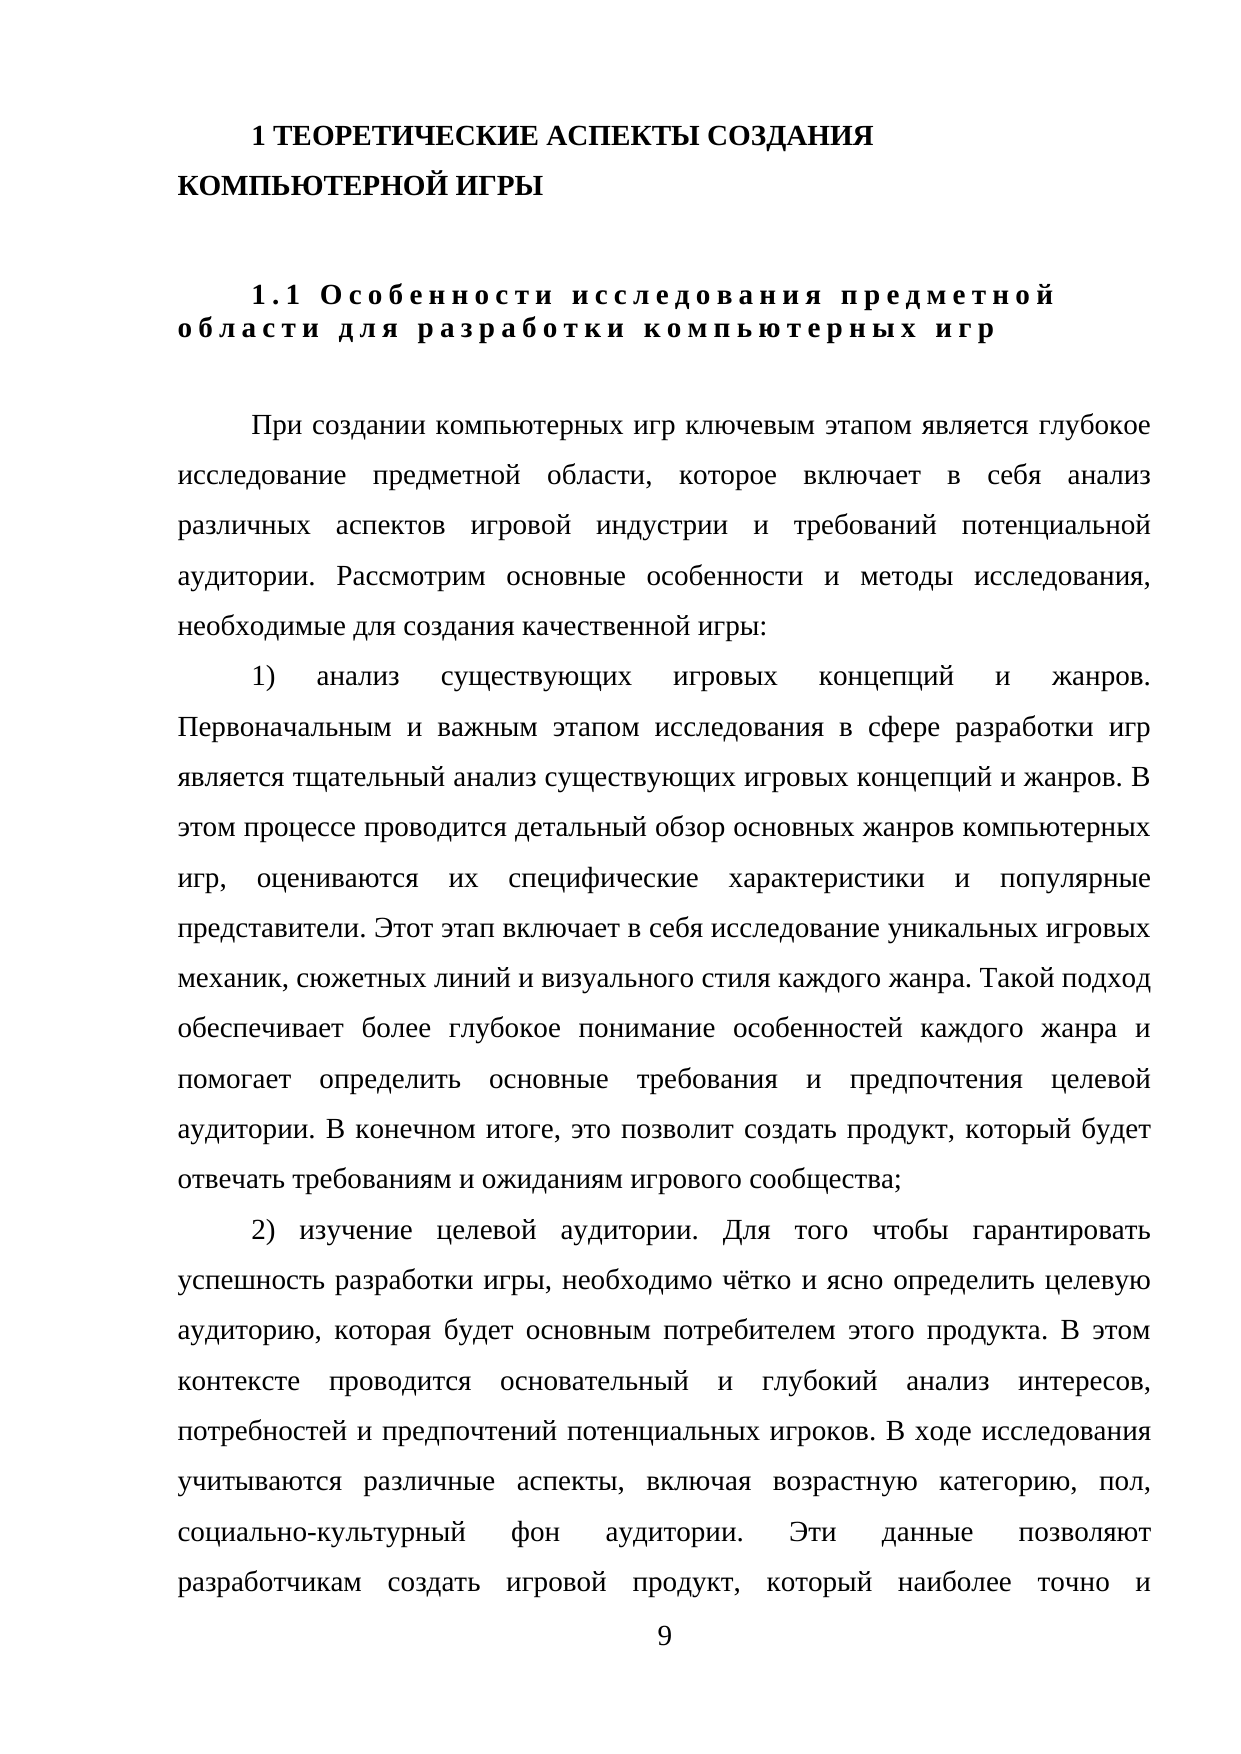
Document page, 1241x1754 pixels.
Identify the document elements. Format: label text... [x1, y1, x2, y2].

subtitle 1 Теоретические аспекты создания компьютерной игры [177, 118, 1152, 202]
text При создании компьютерных игр ключевым этапом является глубокое исследование предметной области, которое включает в себя анализ различных аспектов игровой индустрии и требований потенциальной аудитории. Рассмотрим основные особенности и методы исследования, необходимые для создания качественной игры: [177, 407, 1152, 642]
subtitle 1.1 Особенности исследования предметной области для разработки компьютерных игр [177, 277, 1152, 344]
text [177, 1212, 1152, 1598]
text 1) анализ существующих игровых концепций и жанров. Первоначальным и важным этапом исследования в сфере разработки игр является тщательный анализ существующих игровых концепций и жанров. В этом процессе проводится детальный обзор основных жанров компьютерных игр, оцениваются их специфические характеристики и популярные представители. Этот этап включает в себя исследование уникальных игровых механик, сюжетных линий и визуального стиля каждого жанра. Такой подход обеспечивает более глубокое понимание особенностей каждого жанра и помогает определить основные требования и предпочтения целевой аудитории. В конечном итоге, это позволит создать продукт, который будет отвечать требованиям и ожиданиям игрового сообщества; [177, 658, 1152, 1195]
